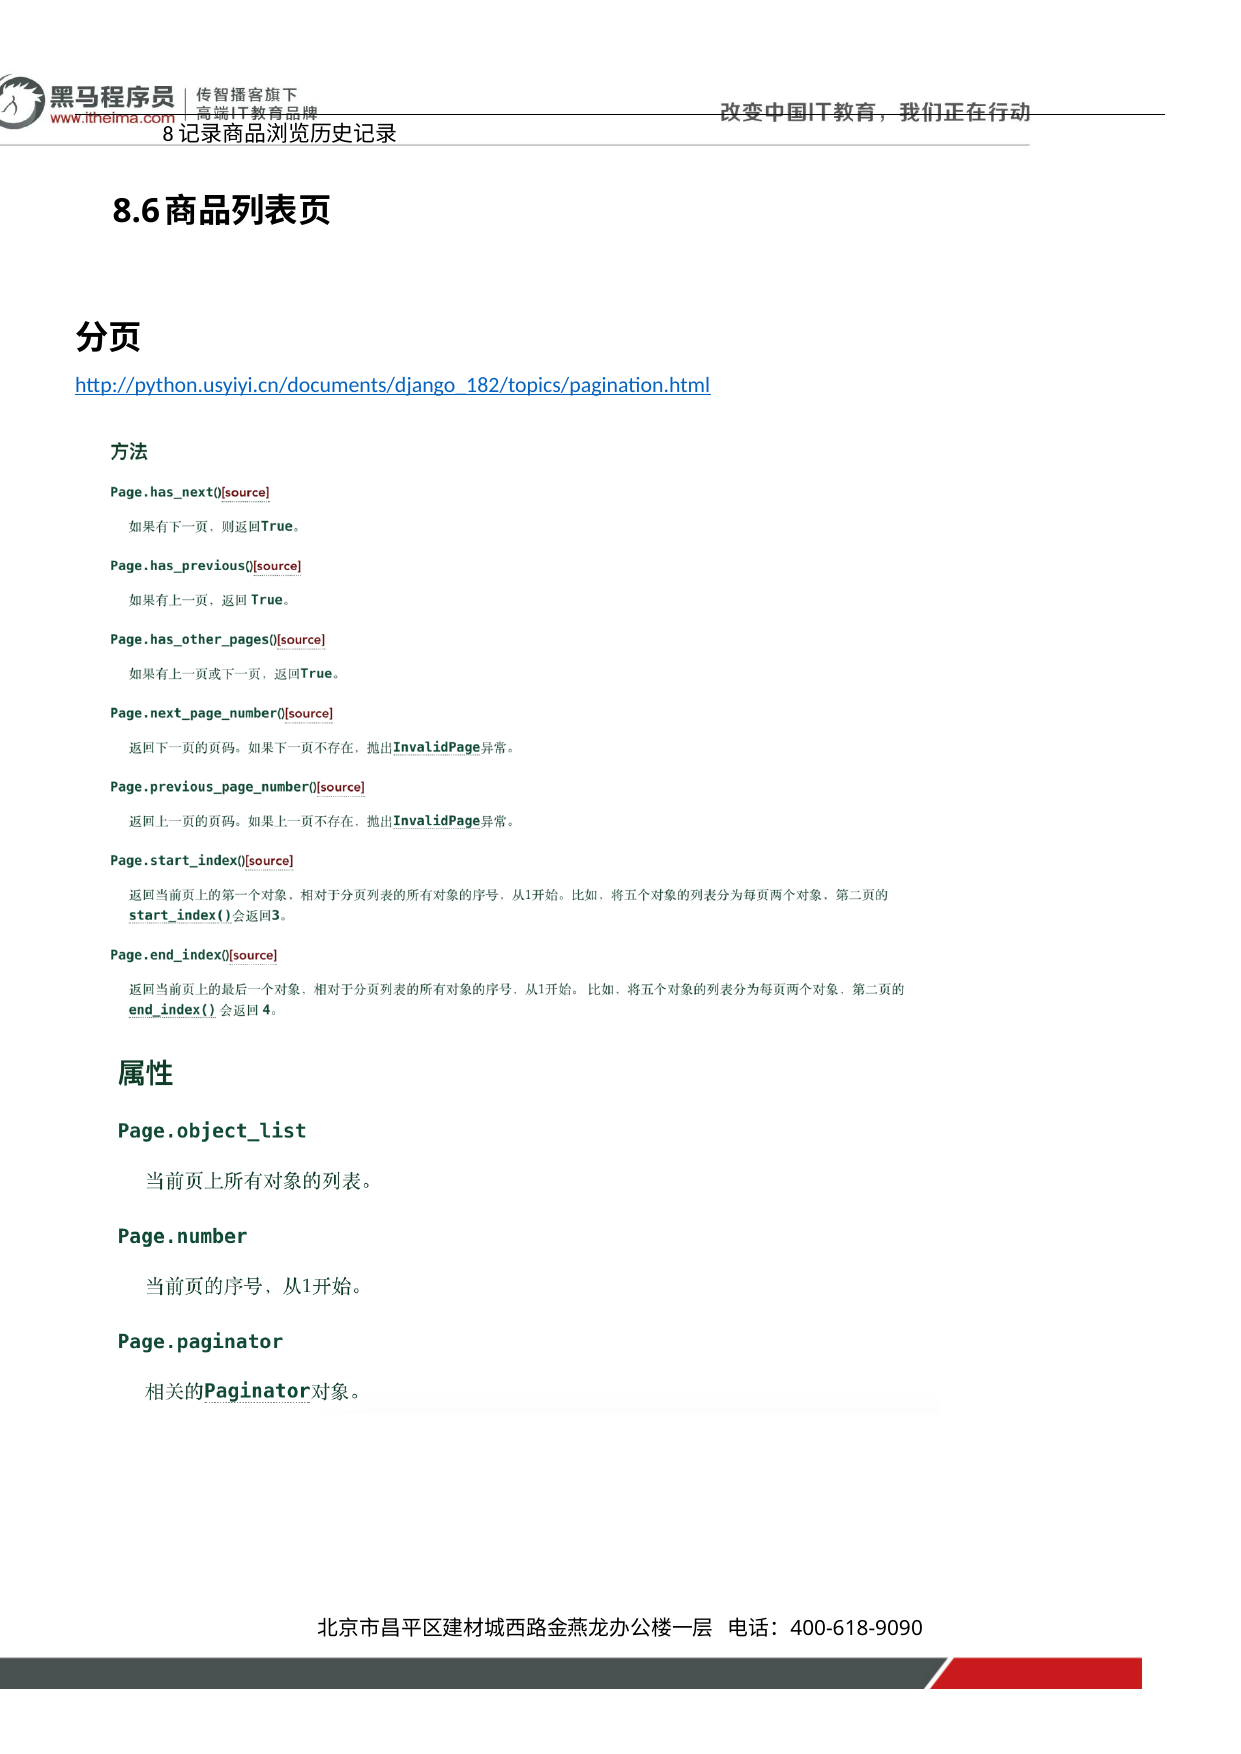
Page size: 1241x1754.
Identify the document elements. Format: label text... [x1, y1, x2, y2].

picture [75, 1050, 941, 1414]
text 分页 [75, 303, 1165, 368]
subtitle 商品列表页 [112, 175, 1165, 240]
list 8 记录商品浏览历史记录 [162, 116, 1165, 148]
text http://python.usyiyi.cn/documents/django_182/topics/pagination.html [75, 368, 1165, 400]
picture [0, 1599, 1143, 1689]
picture [75, 432, 941, 1027]
picture [0, 3, 1133, 153]
